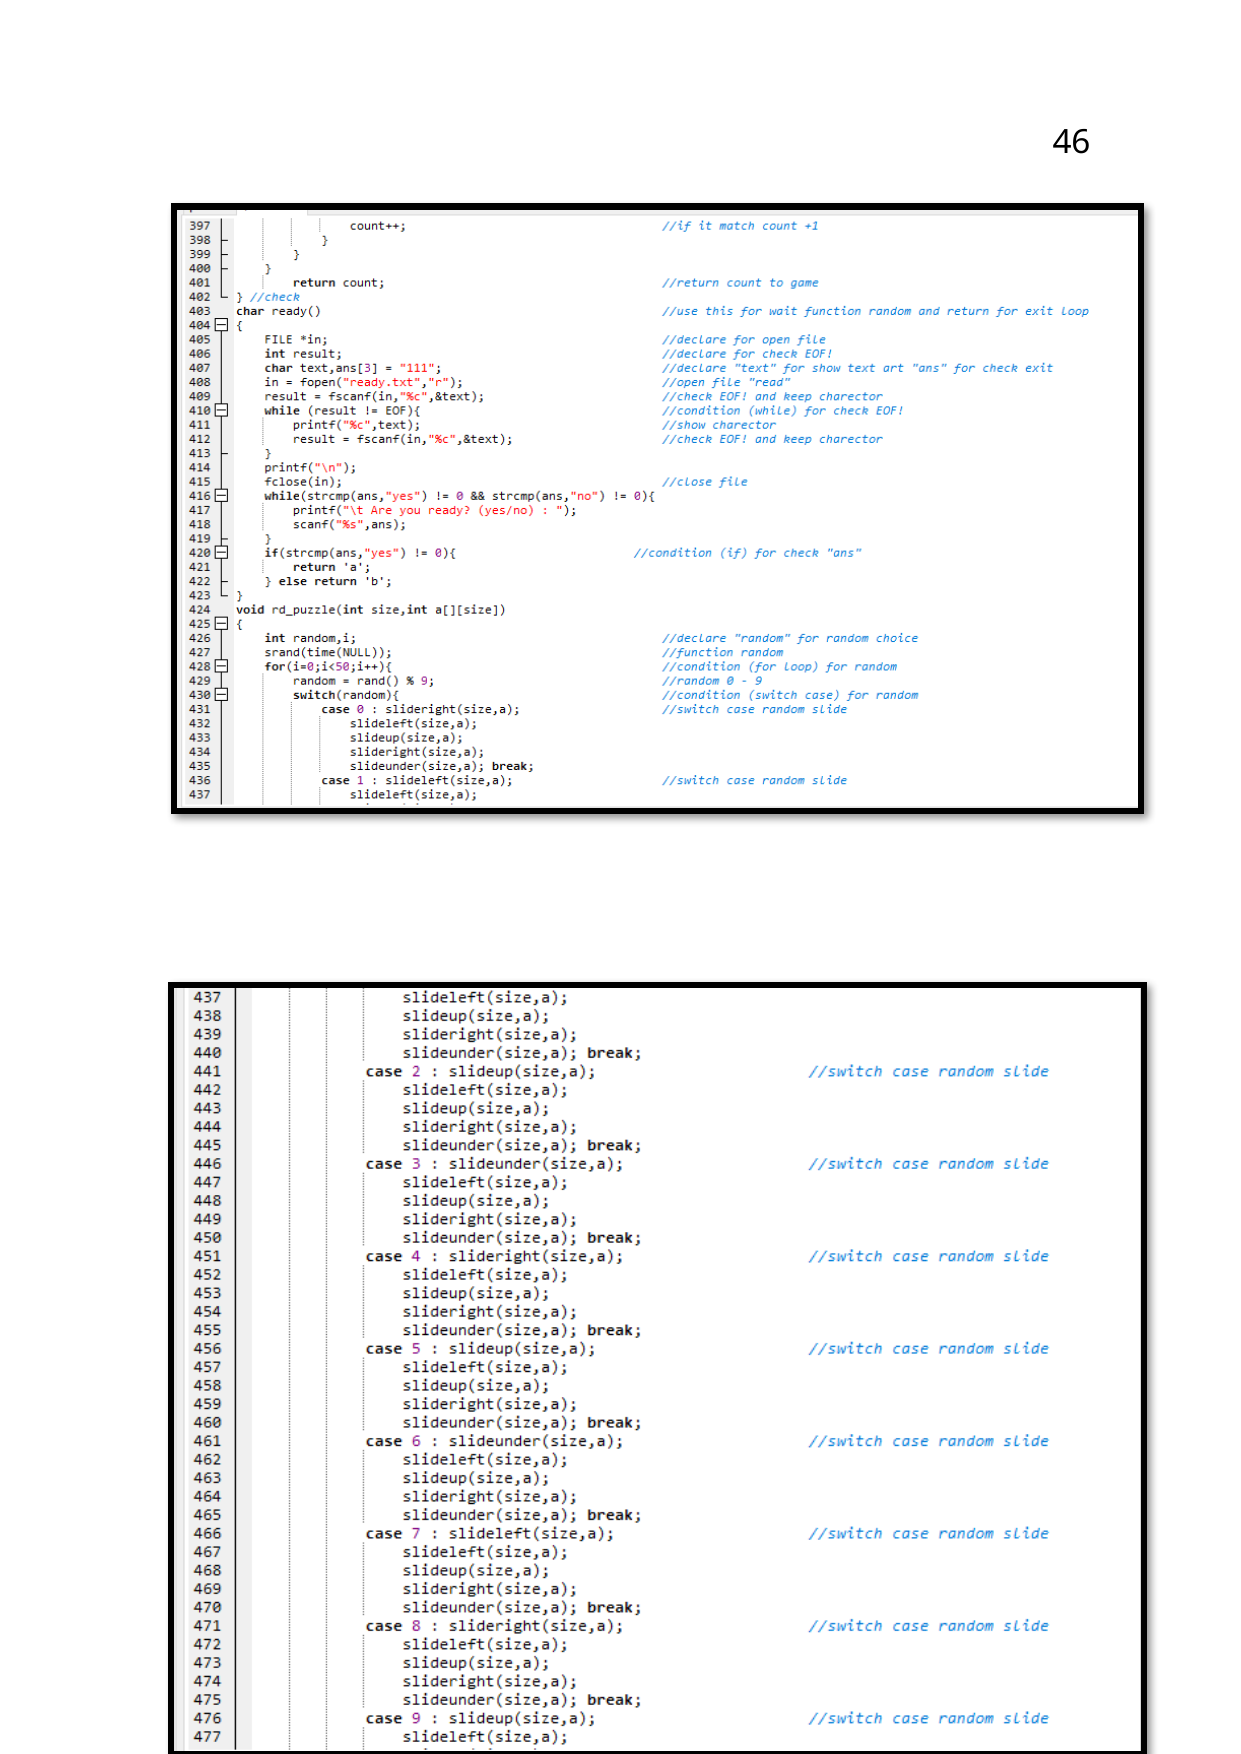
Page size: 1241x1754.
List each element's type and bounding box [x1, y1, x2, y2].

picture [177, 210, 1138, 808]
picture [174, 988, 1141, 1751]
